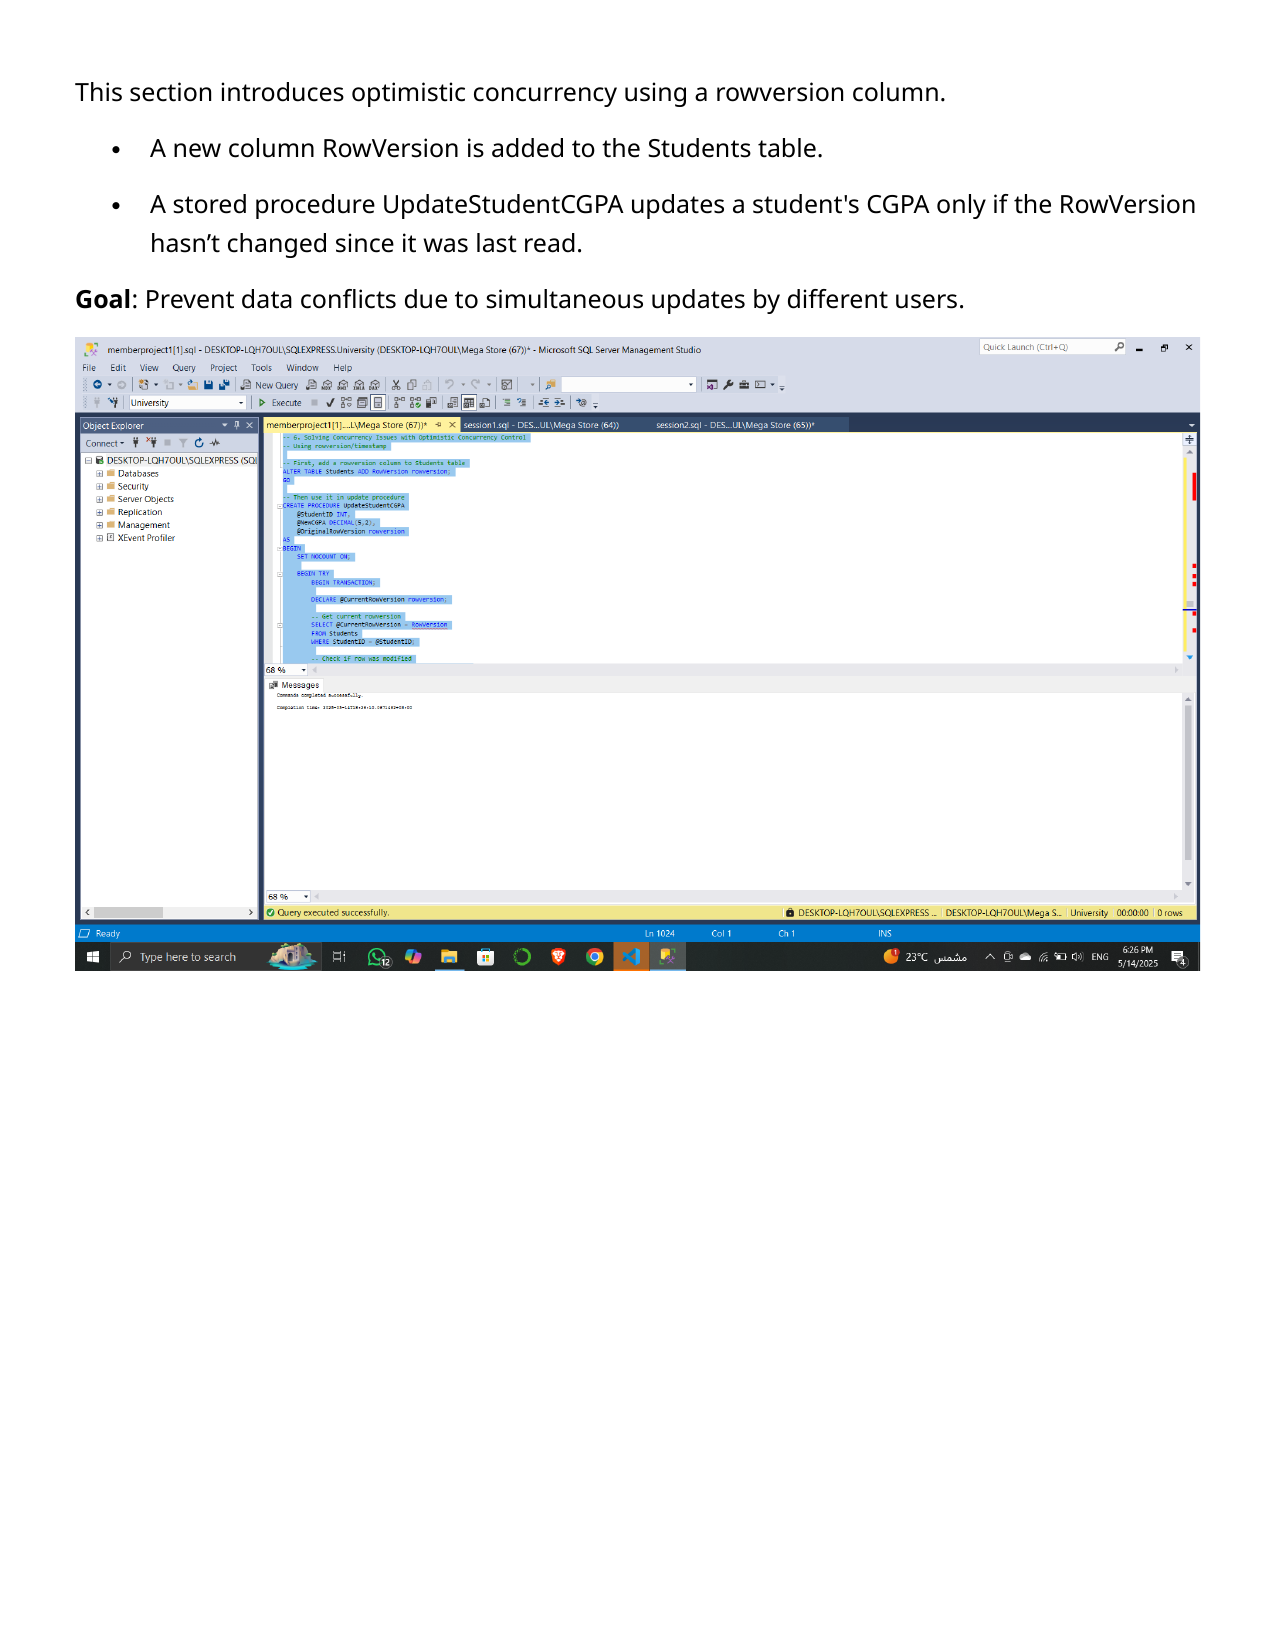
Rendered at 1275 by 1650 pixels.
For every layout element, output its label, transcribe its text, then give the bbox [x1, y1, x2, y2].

list A new column RowVersion is added to the Students table. [112, 131, 1200, 165]
list A stored procedure UpdateStudentCGPA updates a student's CGPA only if the RowVersion hasn’t changed since it was last read. [112, 187, 1200, 260]
text This section introduces optimistic concurrency using a rowversion column. [75, 75, 1200, 109]
text Goal: Prevent data conflicts due to simultaneous updates by different users. [75, 282, 1200, 316]
picture [75, 337, 1200, 971]
